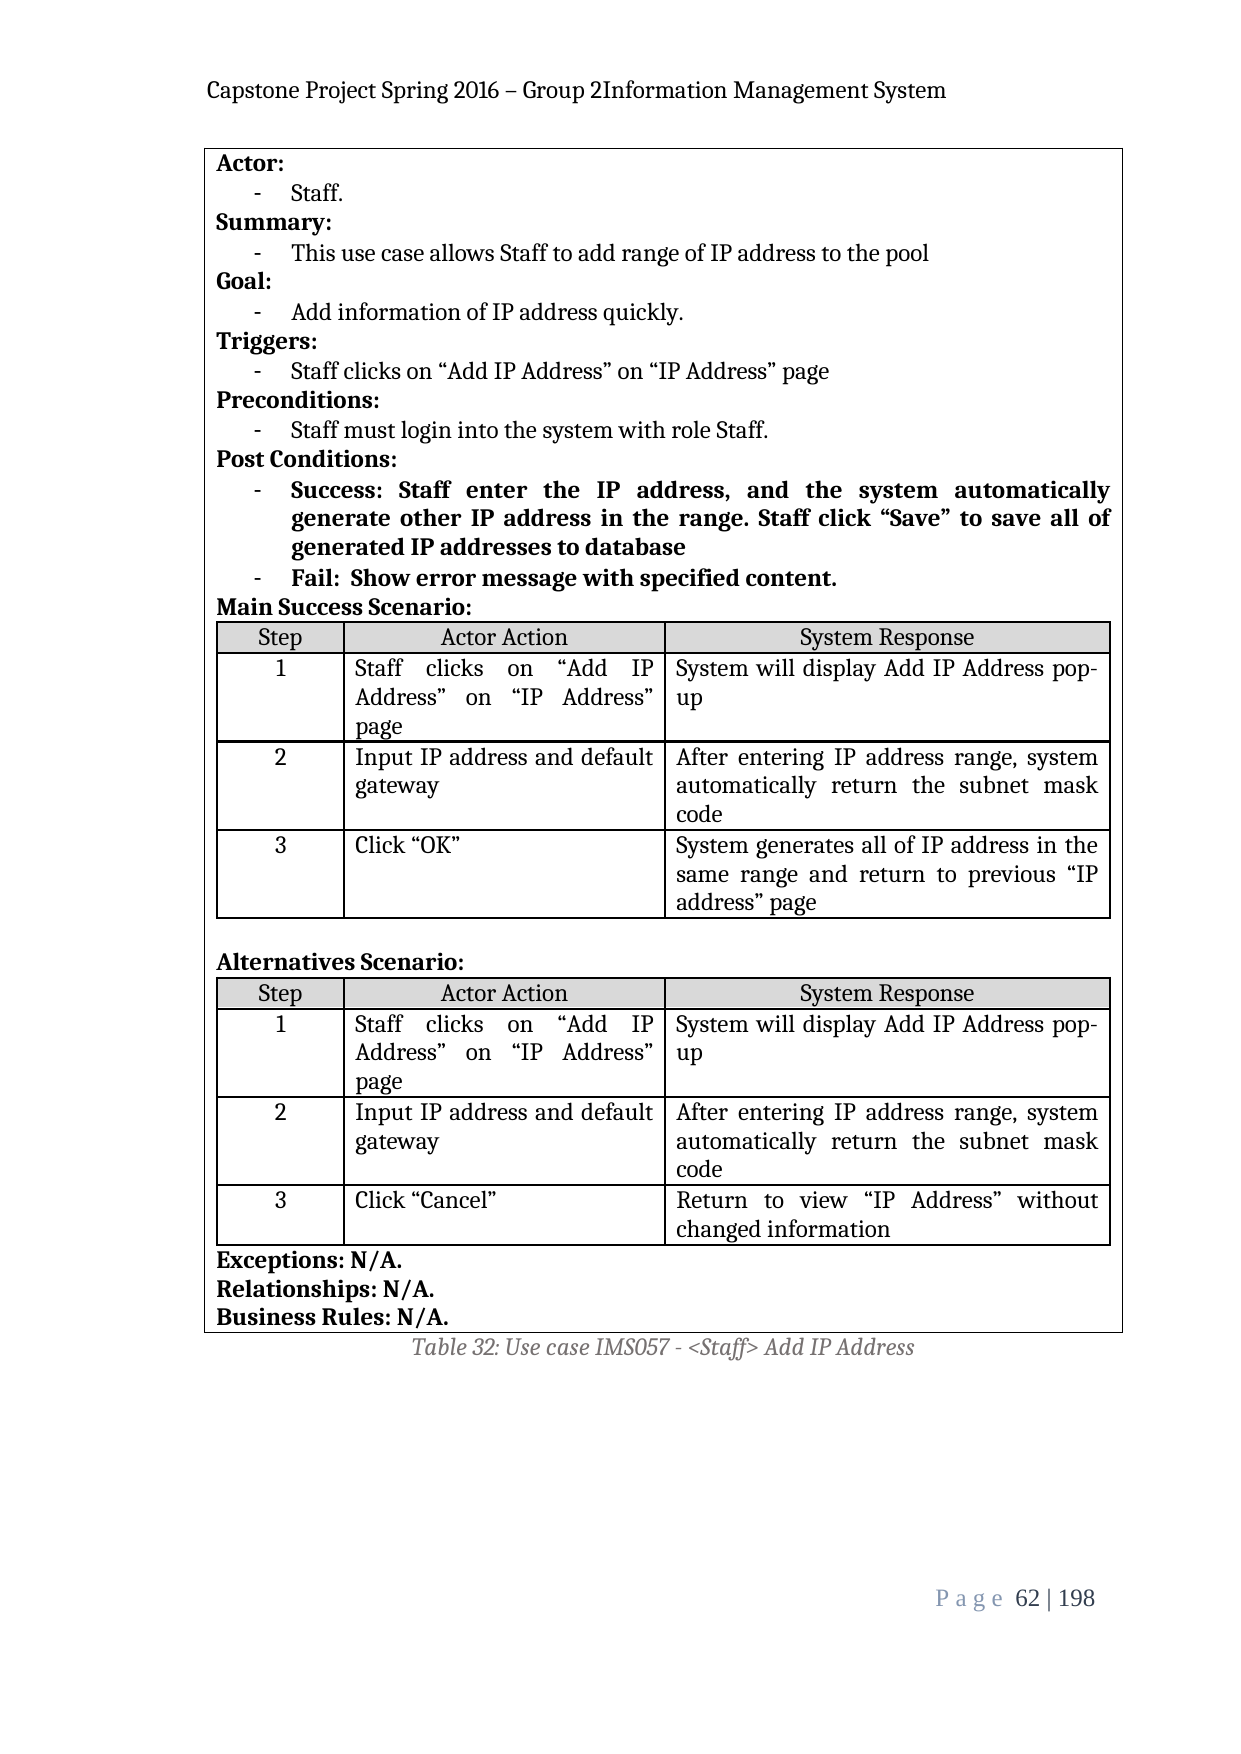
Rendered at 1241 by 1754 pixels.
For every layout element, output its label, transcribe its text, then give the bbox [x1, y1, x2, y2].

text Table 32: Use case IMS057 - <Staff> Add IP Address [207, 1333, 1122, 1362]
table_cell Actor: Staff. Summary: This use case allows Staff to add range of IP address to the pool Goal: Add information of IP address quickly. Triggers: Staff clicks on “Add IP Address” on “IP Address” page Preconditions: Staff must login into the system with role Staff. Post Conditions: Success: Staff enter the IP address, and the system automatically generate other IP address in the range. Staff click “Save” to save all of generated IP addresses to database Fail: Show error message with specified content. Main Success Scenario: Alternatives Scenario: Exceptions: N/A. Relationships: N/A. Business Rules: N/A. [205, 149, 1122, 1332]
